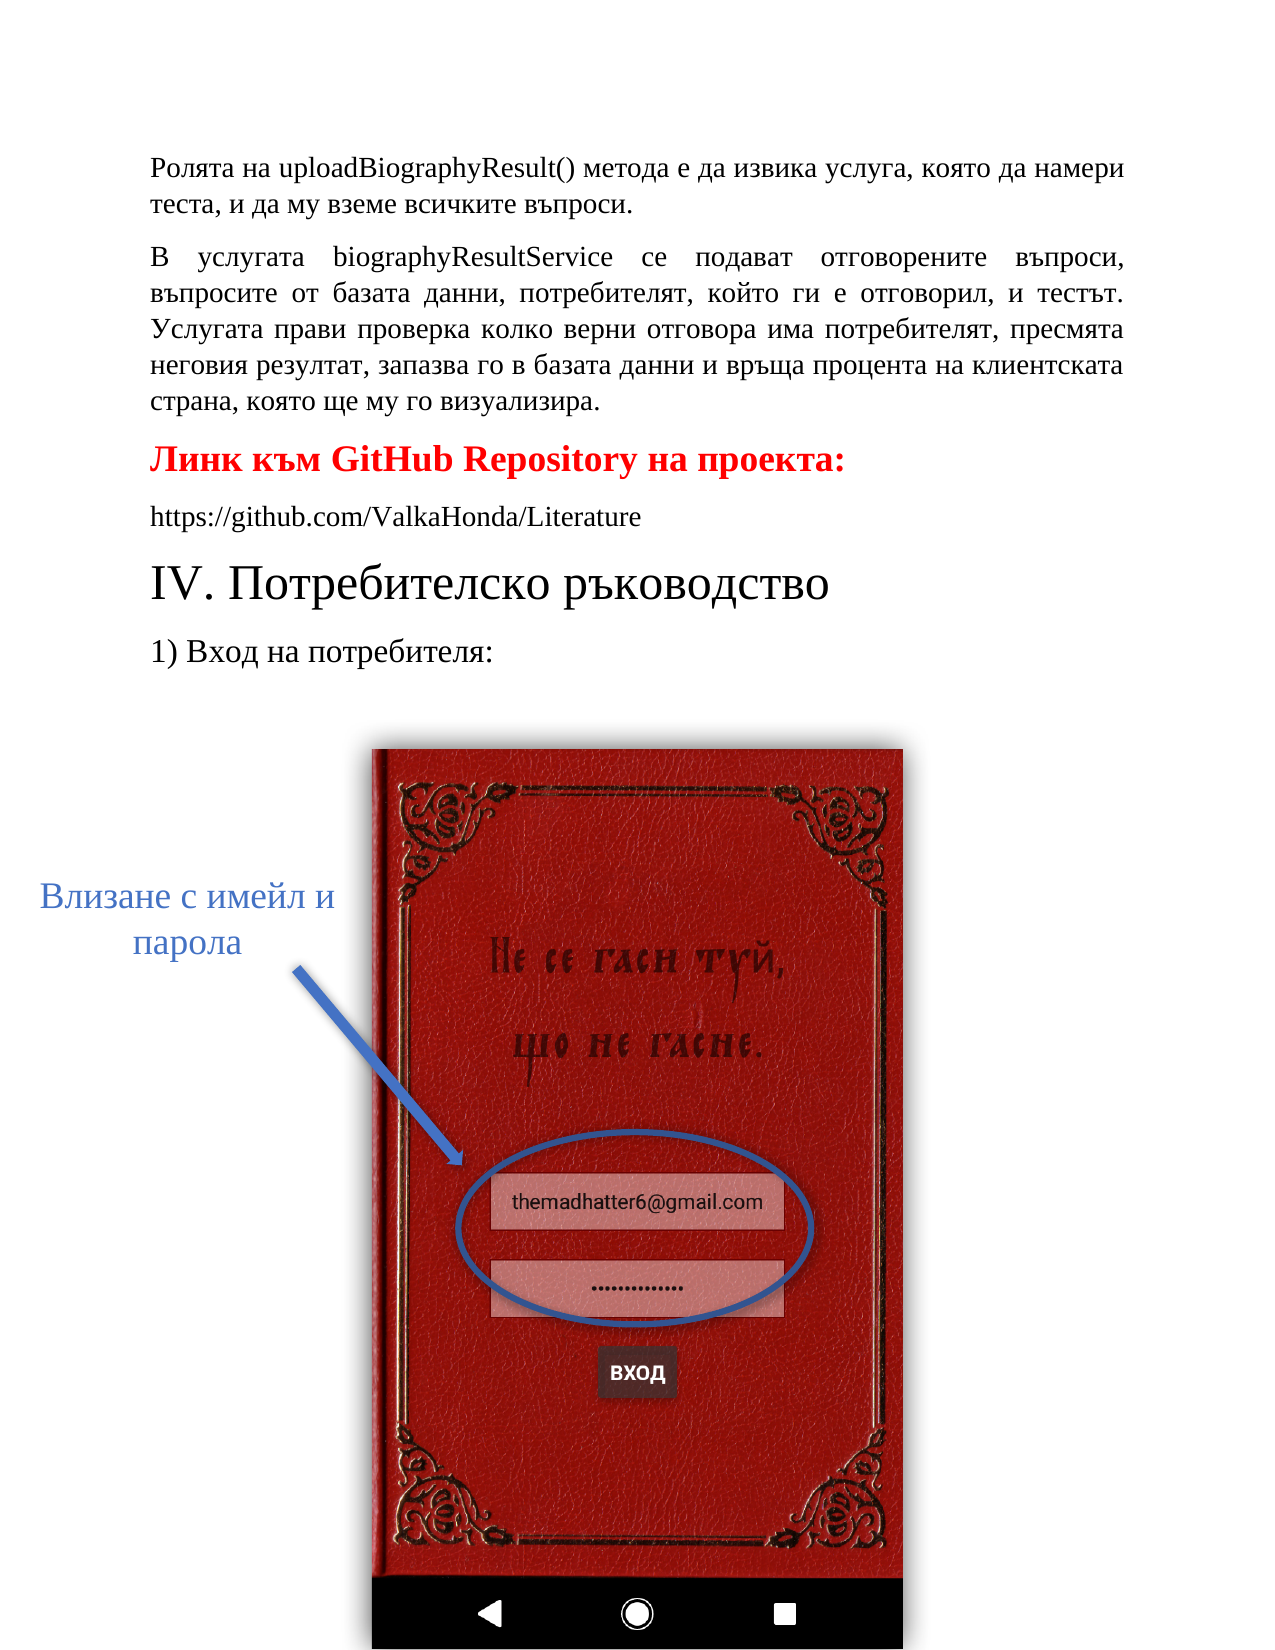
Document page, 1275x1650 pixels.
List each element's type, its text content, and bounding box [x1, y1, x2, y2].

text В услугата biographyResultService се подават отговорените въпроси, въпросите от базата данни, потребителят, който ги е отговорил, и тестът. Услугата прави проверка колко верни отговора има потребителят, пресмята неговия резултат, запазва го в базата данни и връща процента на клиентската страна, която ще му го визуализира. [150, 239, 1125, 417]
picture [371, 749, 903, 1649]
text Ролята на uploadBiographyResult() метода е да извика услуга, която да намери теста, и да му вземе всичките въпроси. [150, 150, 1125, 220]
text Линк към GitHub Repository на проекта: [150, 436, 1125, 479]
text https://github.com/ValkaHonda/Literature [150, 499, 1125, 533]
text 1) Вход на потребителя: [150, 631, 1125, 669]
text IV. Потребителско ръководство [150, 552, 1125, 610]
